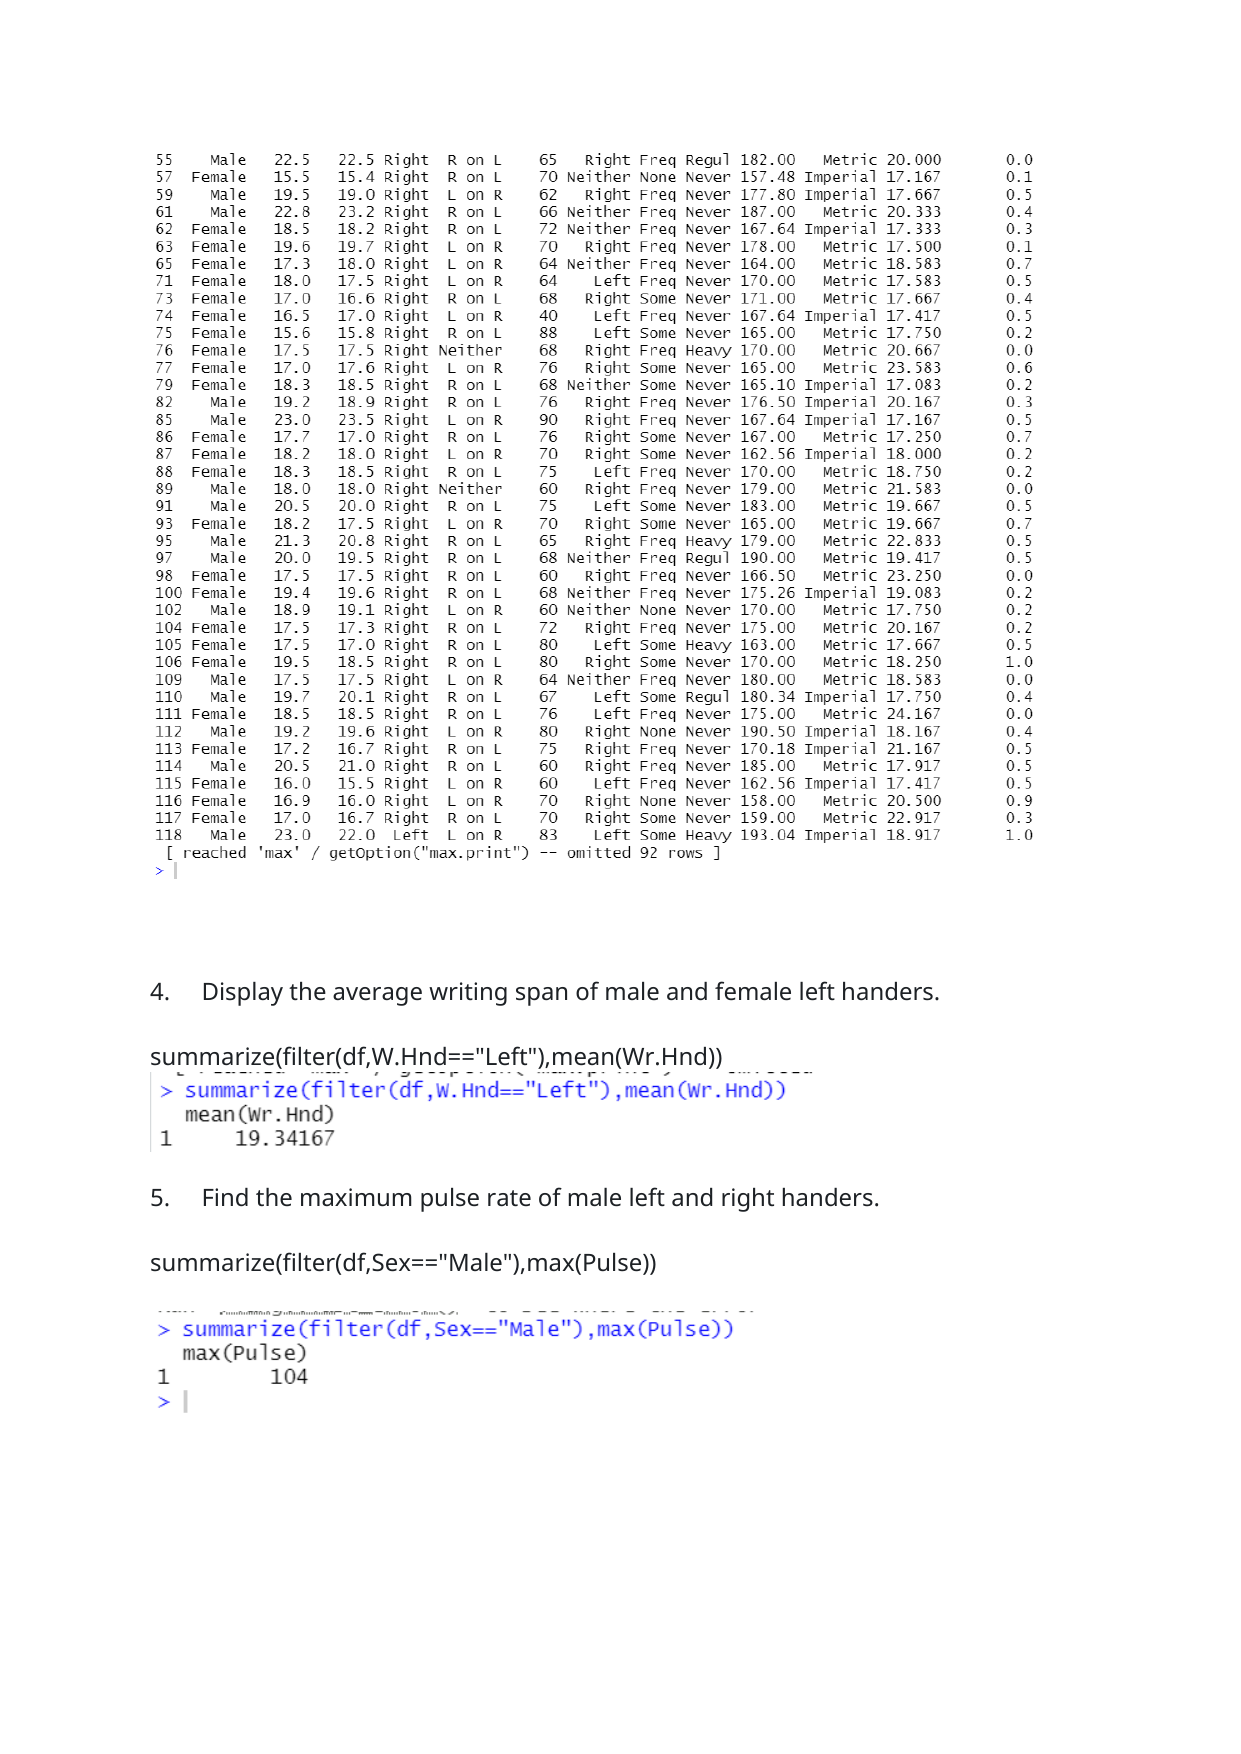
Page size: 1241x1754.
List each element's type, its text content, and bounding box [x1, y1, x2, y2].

picture [150, 1311, 757, 1423]
picture [150, 1072, 813, 1152]
text 4. Display the average writing span of male and female left handers. summarize(filter(df,W.Hnd=="Left"),mean(Wr.Hnd)) [150, 910, 1090, 1152]
picture [150, 150, 1091, 881]
